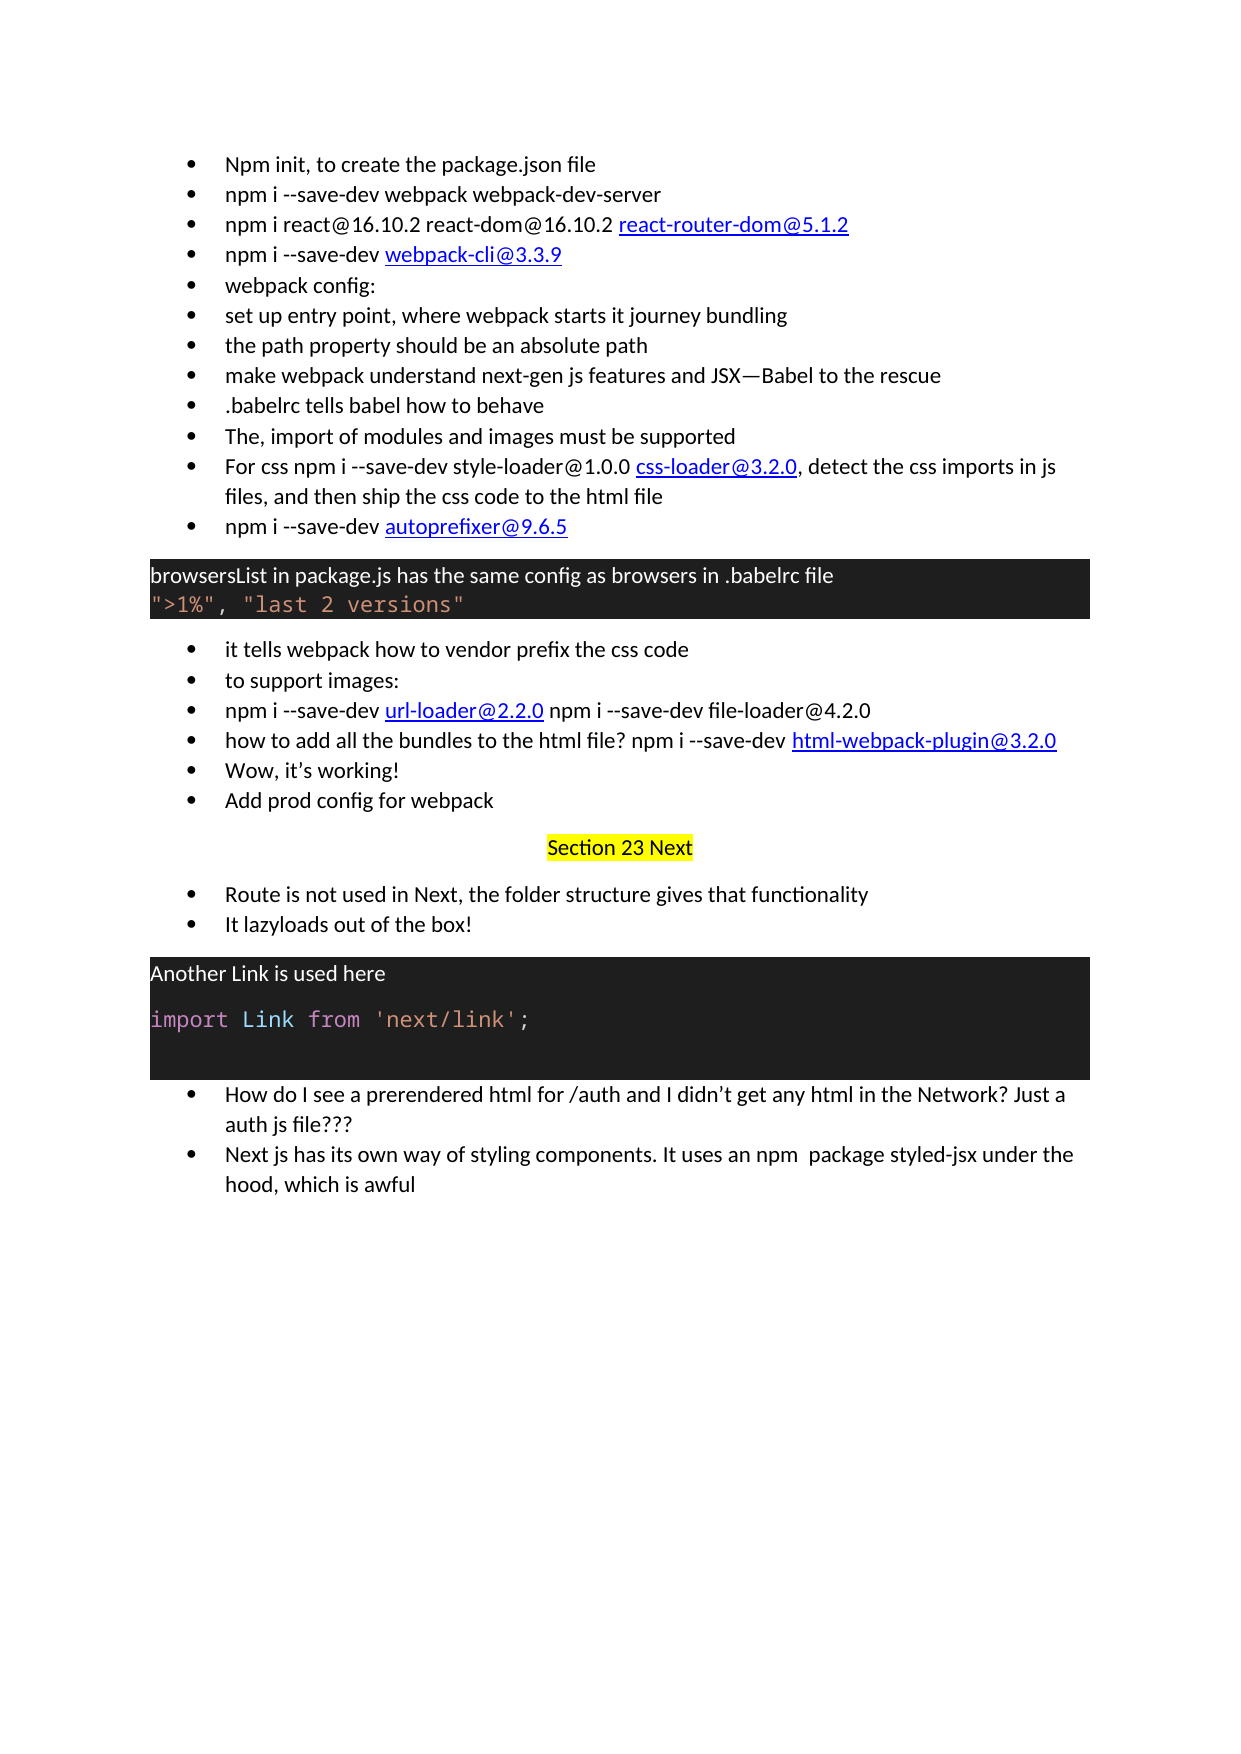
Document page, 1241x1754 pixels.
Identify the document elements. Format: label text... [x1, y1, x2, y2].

list it tells webpack how to vendor prefix the css code [187, 636, 1090, 663]
list Wow, it’s working! [187, 756, 1090, 784]
list For css npm i --save-dev style-loader@1.0.0 css-loader@3.2.0, detect the css imports in js files, and then ship the css code to the html file [187, 452, 1090, 510]
text Section 23 Next [150, 833, 1090, 861]
text Another Link is used here [150, 957, 1090, 987]
list make webpack understand next-gen js features and JSX—Babel to the rescue [187, 361, 1090, 389]
list npm i --save-dev autoprefixer@9.6.5 [187, 512, 1090, 541]
text browsersList in package.js has the same config as browsers in .babelrc file ">1%", "last 2 versions" [150, 559, 1090, 619]
list npm i --save-dev webpack webpack-dev-server [187, 180, 1090, 208]
list .babelrc tells babel how to behave [187, 392, 1090, 420]
list npm i --save-dev url-loader@2.2.0 npm i --save-dev file-loader@4.2.0 [187, 696, 1090, 724]
list It lazyloads out of the box! [187, 911, 1090, 938]
list npm i react@16.10.2 react-dom@16.10.2 react-router-dom@5.1.2 [187, 210, 1090, 238]
list How do I see a prerendered html for /auth and I didn’t get any html in the Network? Just a auth js file??? [187, 1080, 1090, 1138]
list to support images: [187, 666, 1090, 694]
text import Link from 'next/link'; [150, 1004, 1090, 1033]
list how to add all the bundles to the html file? npm i --save-dev html-webpack-plugin@3.2.0 [187, 726, 1090, 754]
list the path property should be an absolute path [187, 331, 1090, 359]
list Add prod config for webpack [187, 787, 1090, 814]
list Next js has its own way of styling components. It uses an npm package styled-jsx under the hood, which is awful [187, 1140, 1090, 1199]
list npm i --save-dev webpack-cli@3.3.9 [187, 241, 1090, 269]
list The, import of modules and images must be supported [187, 422, 1090, 450]
list Npm init, to create the package.json file [187, 150, 1090, 178]
list set up entry point, where webpack starts it journey bundling [187, 301, 1090, 329]
list Route is not used in Next, the folder structure gives that functionality [187, 880, 1090, 908]
list webpack config: [187, 271, 1090, 299]
